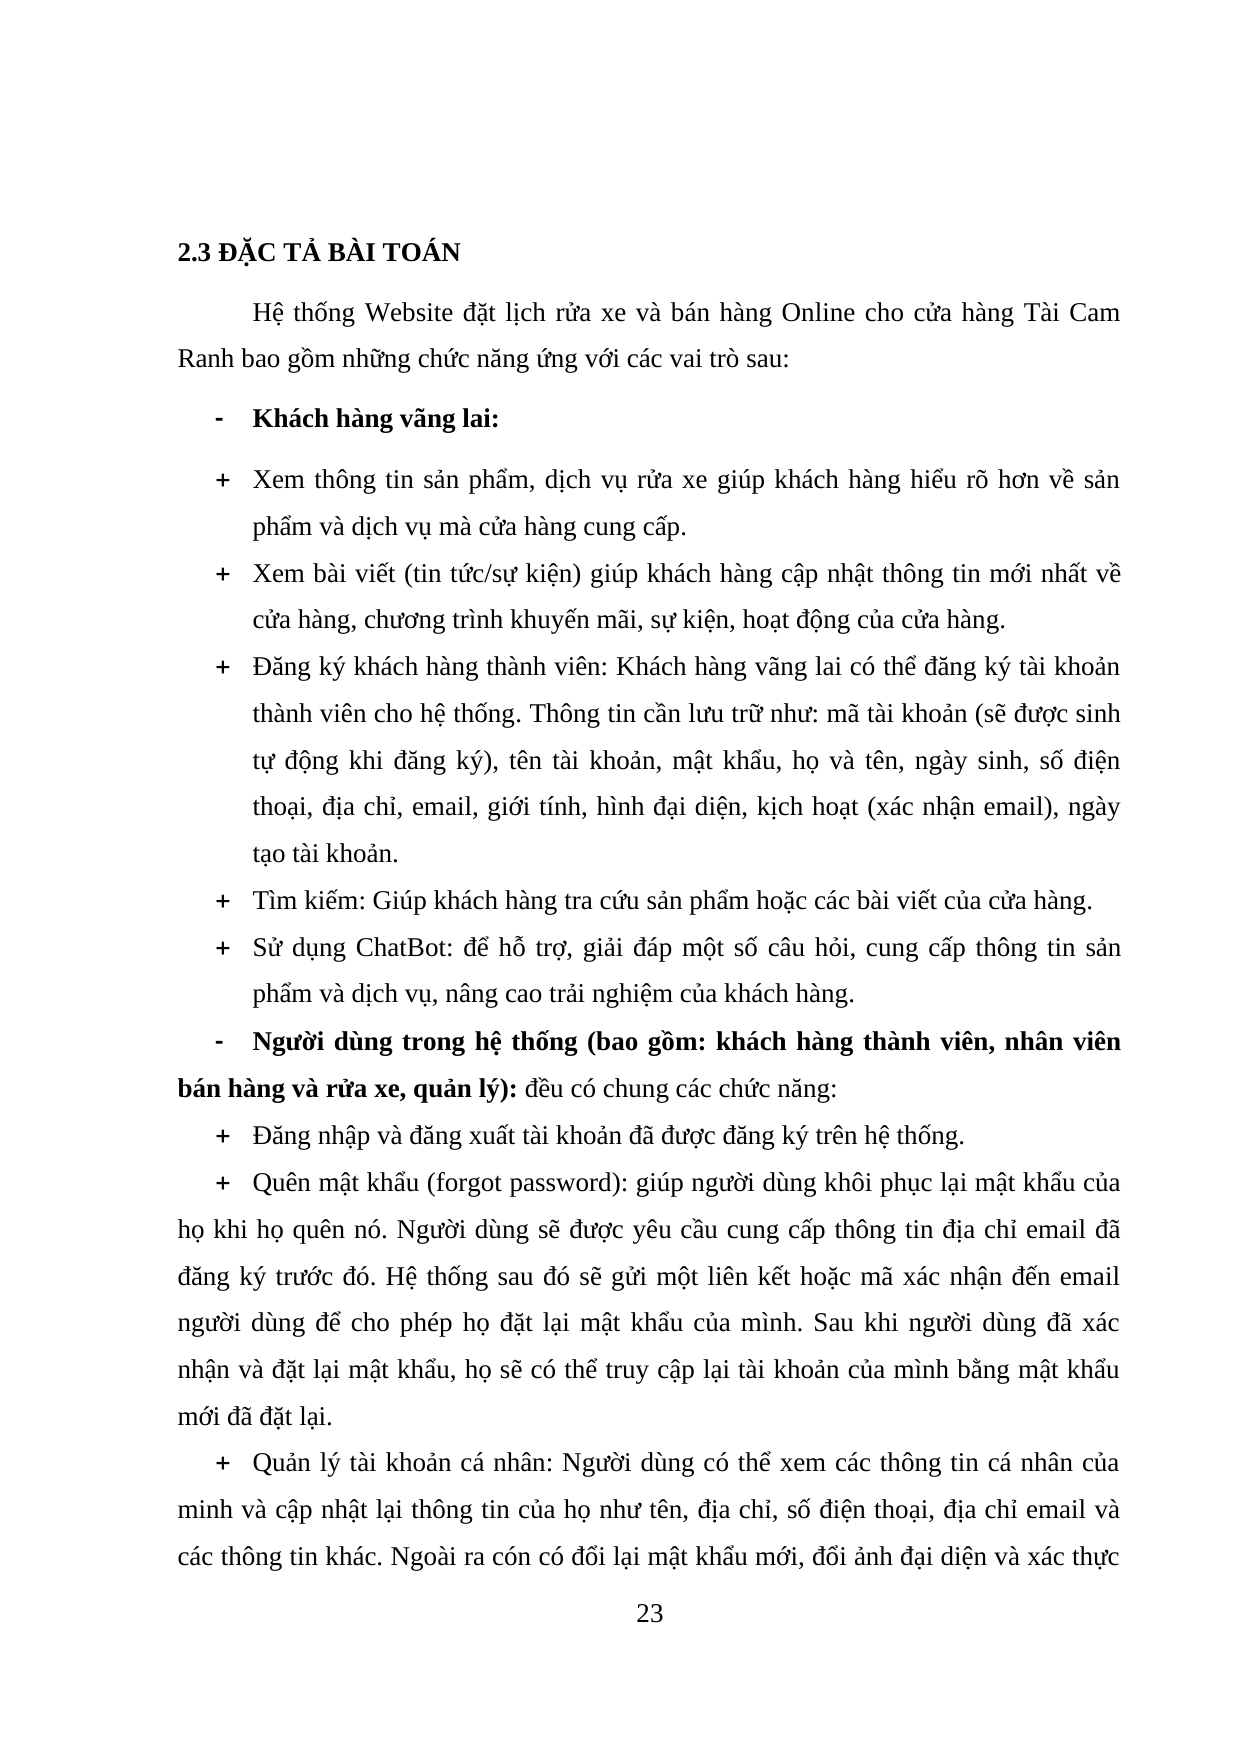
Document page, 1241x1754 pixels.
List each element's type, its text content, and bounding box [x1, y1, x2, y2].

list Đăng nhập và đăng xuất tài khoản đã được đăng ký trên hệ thống. [177, 1119, 1122, 1151]
list Người dùng trong hệ thống (bao gồm: khách hàng thành viên, nhân viên bán hàng và rửa xe, quản lý): đều có chung các chức năng: [177, 1024, 1122, 1104]
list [177, 1446, 1122, 1571]
list Xem bài viết (tin tức/sự kiện) giúp khách hàng cập nhật thông tin mới nhất về cửa hàng, chương trình khuyến mãi, sự kiện, hoạt động của cửa hàng. [215, 557, 1122, 635]
list Tìm kiếm: Giúp khách hàng tra cứu sản phẩm hoặc các bài viết của cửa hàng. [215, 884, 1122, 915]
list Khách hàng vãng lai: [177, 401, 1122, 434]
list Sử dụng ChatBot: để hỗ trợ, giải đáp một số câu hỏi, cung cấp thông tin sản phẩm và dịch vụ, nâng cao trải nghiệm của khách hàng. [215, 931, 1122, 1008]
list Xem thông tin sản phẩm, dịch vụ rửa xe giúp khách hàng hiểu rõ hơn về sản phẩm và dịch vụ mà cửa hàng cung cấp. [215, 463, 1122, 541]
list Quên mật khẩu (forgot password): giúp người dùng khôi phục lại mật khẩu của họ khi họ quên nó. Người dùng sẽ được yêu cầu cung cấp thông tin địa chỉ email đã đăng ký trước đó. Hệ thống sau đó sẽ gửi một liên kết hoặc mã xác nhận đến email người dùng để cho phép họ đặt lại mật khẩu của mình. Sau khi người dùng đã xác nhận và đặt lại mật khẩu, họ sẽ có thể truy cập lại tài khoản của mình bằng mật khẩu mới đã đặt lại. [177, 1166, 1122, 1431]
list Đăng ký khách hàng thành viên: Khách hàng vãng lai có thể đăng ký tài khoản thành viên cho hệ thống. Thông tin cần lưu trữ như: mã tài khoản (sẽ được sinh tự động khi đăng ký), tên tài khoản, mật khẩu, họ và tên, ngày sinh, số điện thoại, địa chỉ, email, giới tính, hình đại diện, kịch hoạt (xác nhận email), ngày tạo tài khoản. [215, 650, 1122, 868]
subtitle ĐẶC TẢ BÀI TOÁN [177, 236, 1122, 268]
text Hệ thống Website đặt lịch rửa xe và bán hàng Online cho cửa hàng Tài Cam Ranh bao gồm những chức năng ứng với các vai trò sau: [177, 296, 1122, 373]
